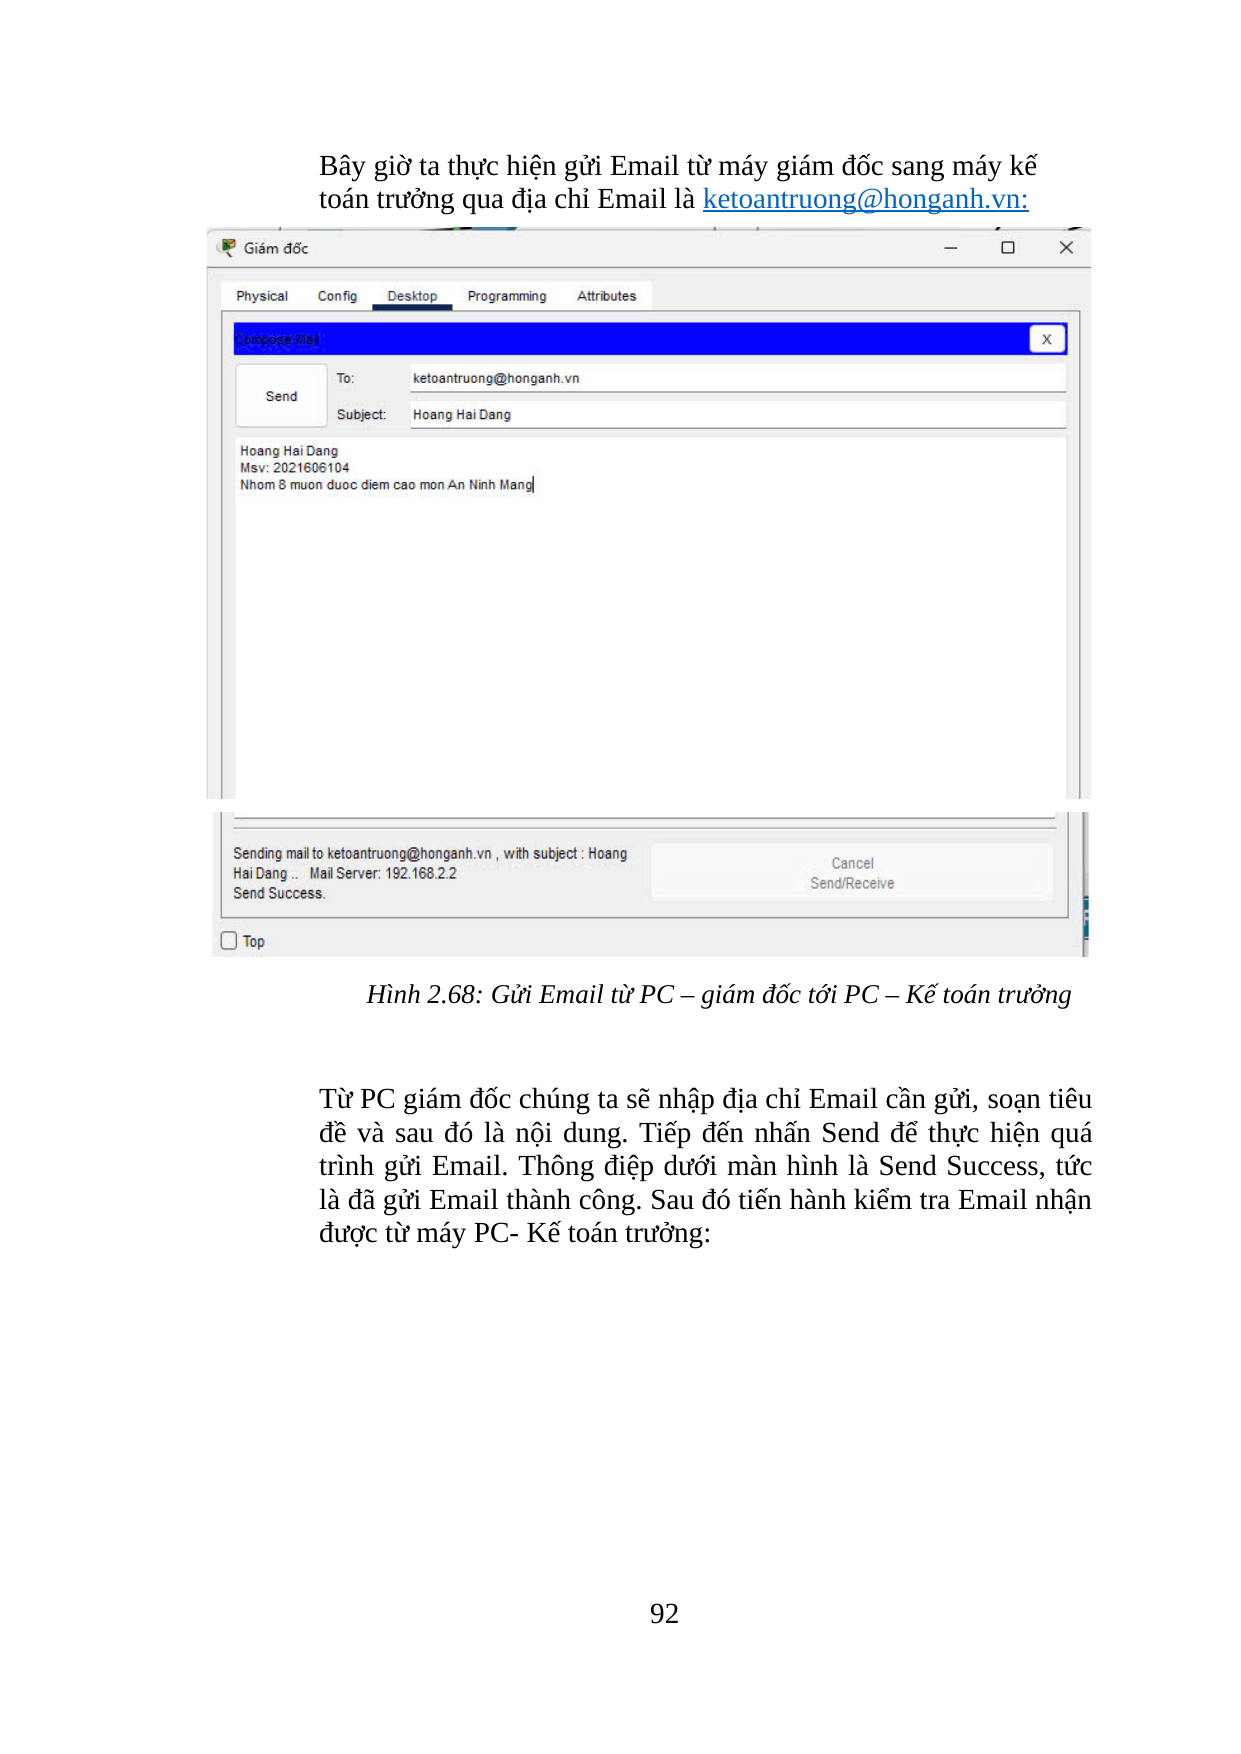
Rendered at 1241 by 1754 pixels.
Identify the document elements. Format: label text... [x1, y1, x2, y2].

text Bây giờ ta thực hiện gửi Email từ máy giám đốc sang máy kế toán trưởng qua địa chỉ Email là ketoantruong@honganh.vn: [319, 148, 1037, 215]
picture [206, 227, 1092, 799]
text Hình 2.68: Gửi Email từ PC – giám đốc tới PC – Kế toán trưởng [319, 839, 1122, 1009]
text Từ PC giám đốc chúng ta sẽ nhập địa chỉ Email cần gửi, soạn tiêu đề và sau đó là nội dung. Tiếp đến nhấn Send để thực hiện quá trình gửi Email. Thông điệp dưới màn hình là Send Success, tức là đã gửi Email thành công. Sau đó tiến hành kiểm tra Email nhận được từ máy PC- Kế toán trưởng: [319, 1081, 1093, 1249]
picture [212, 812, 1089, 957]
